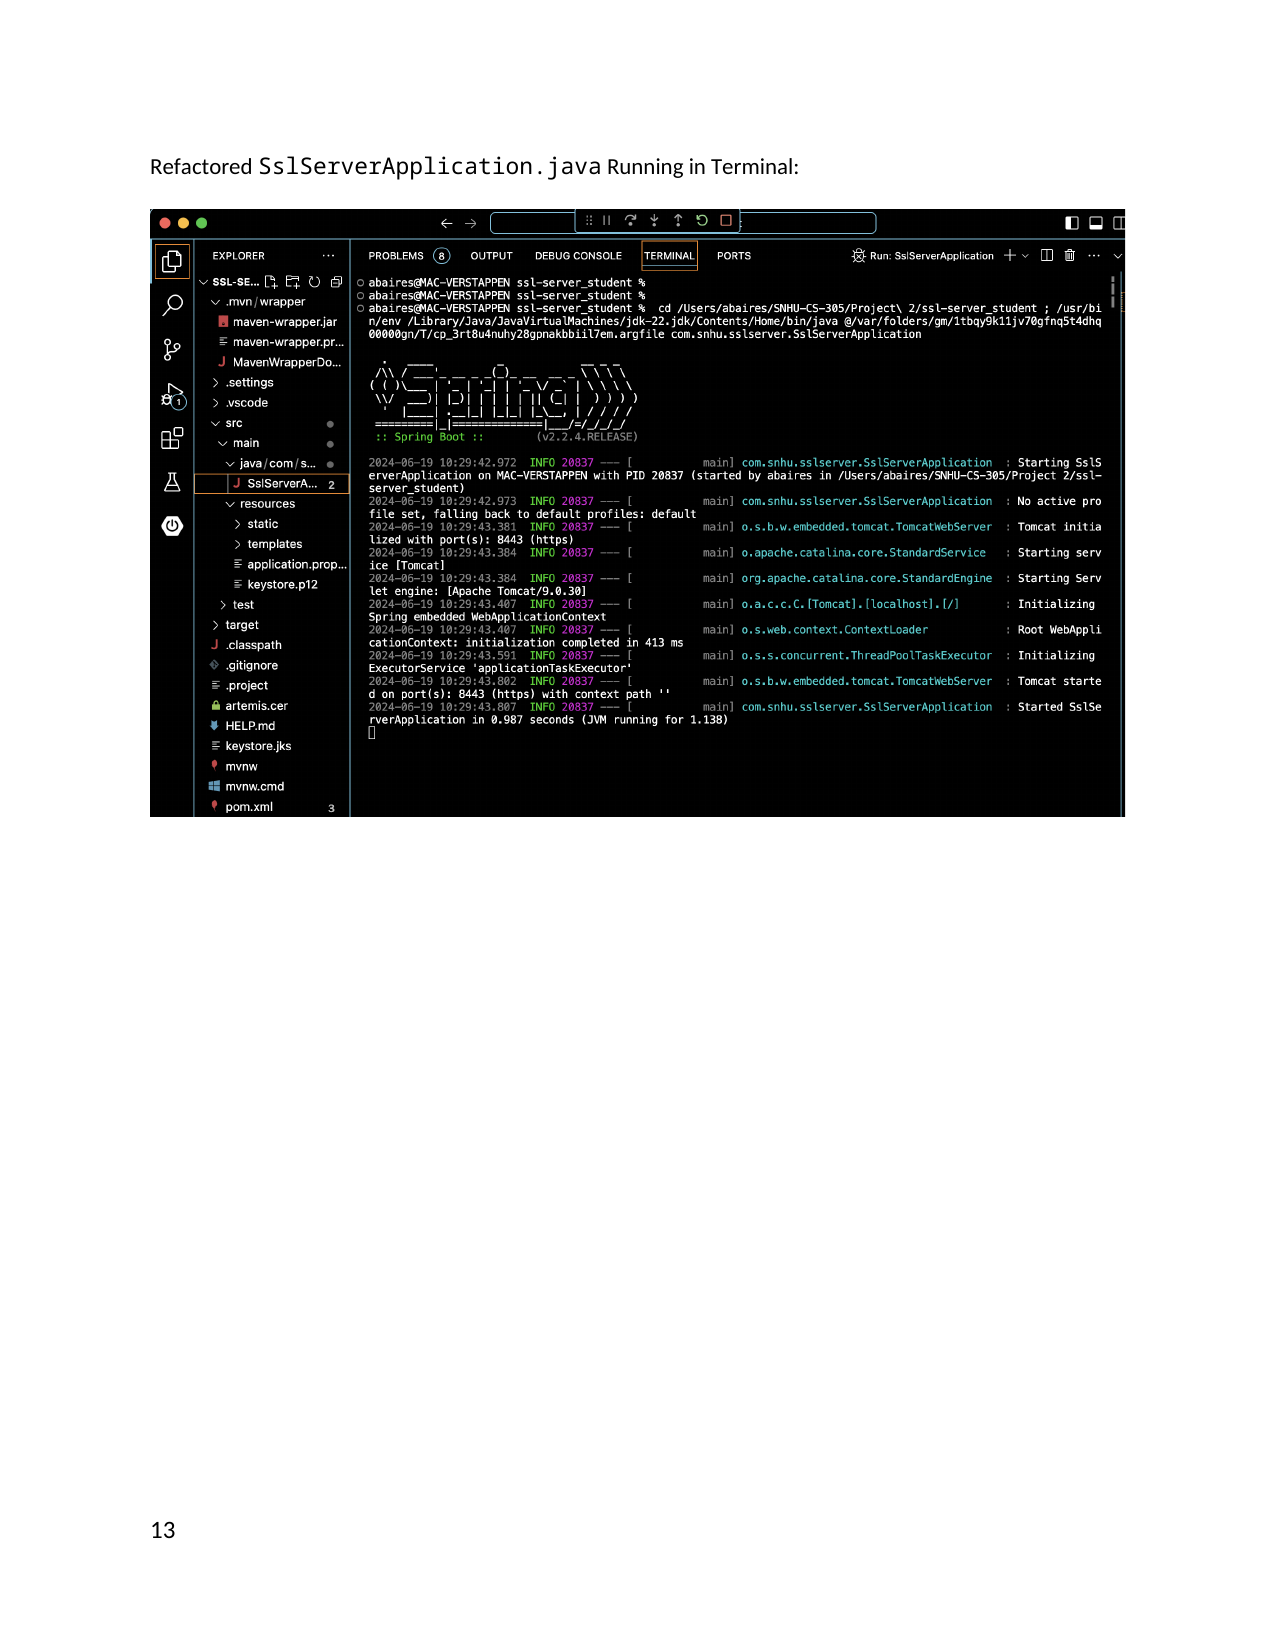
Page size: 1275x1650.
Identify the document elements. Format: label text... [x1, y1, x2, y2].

text Refactored SslServerApplication.java Running in Terminal: [150, 150, 1125, 181]
picture [150, 209, 1125, 817]
